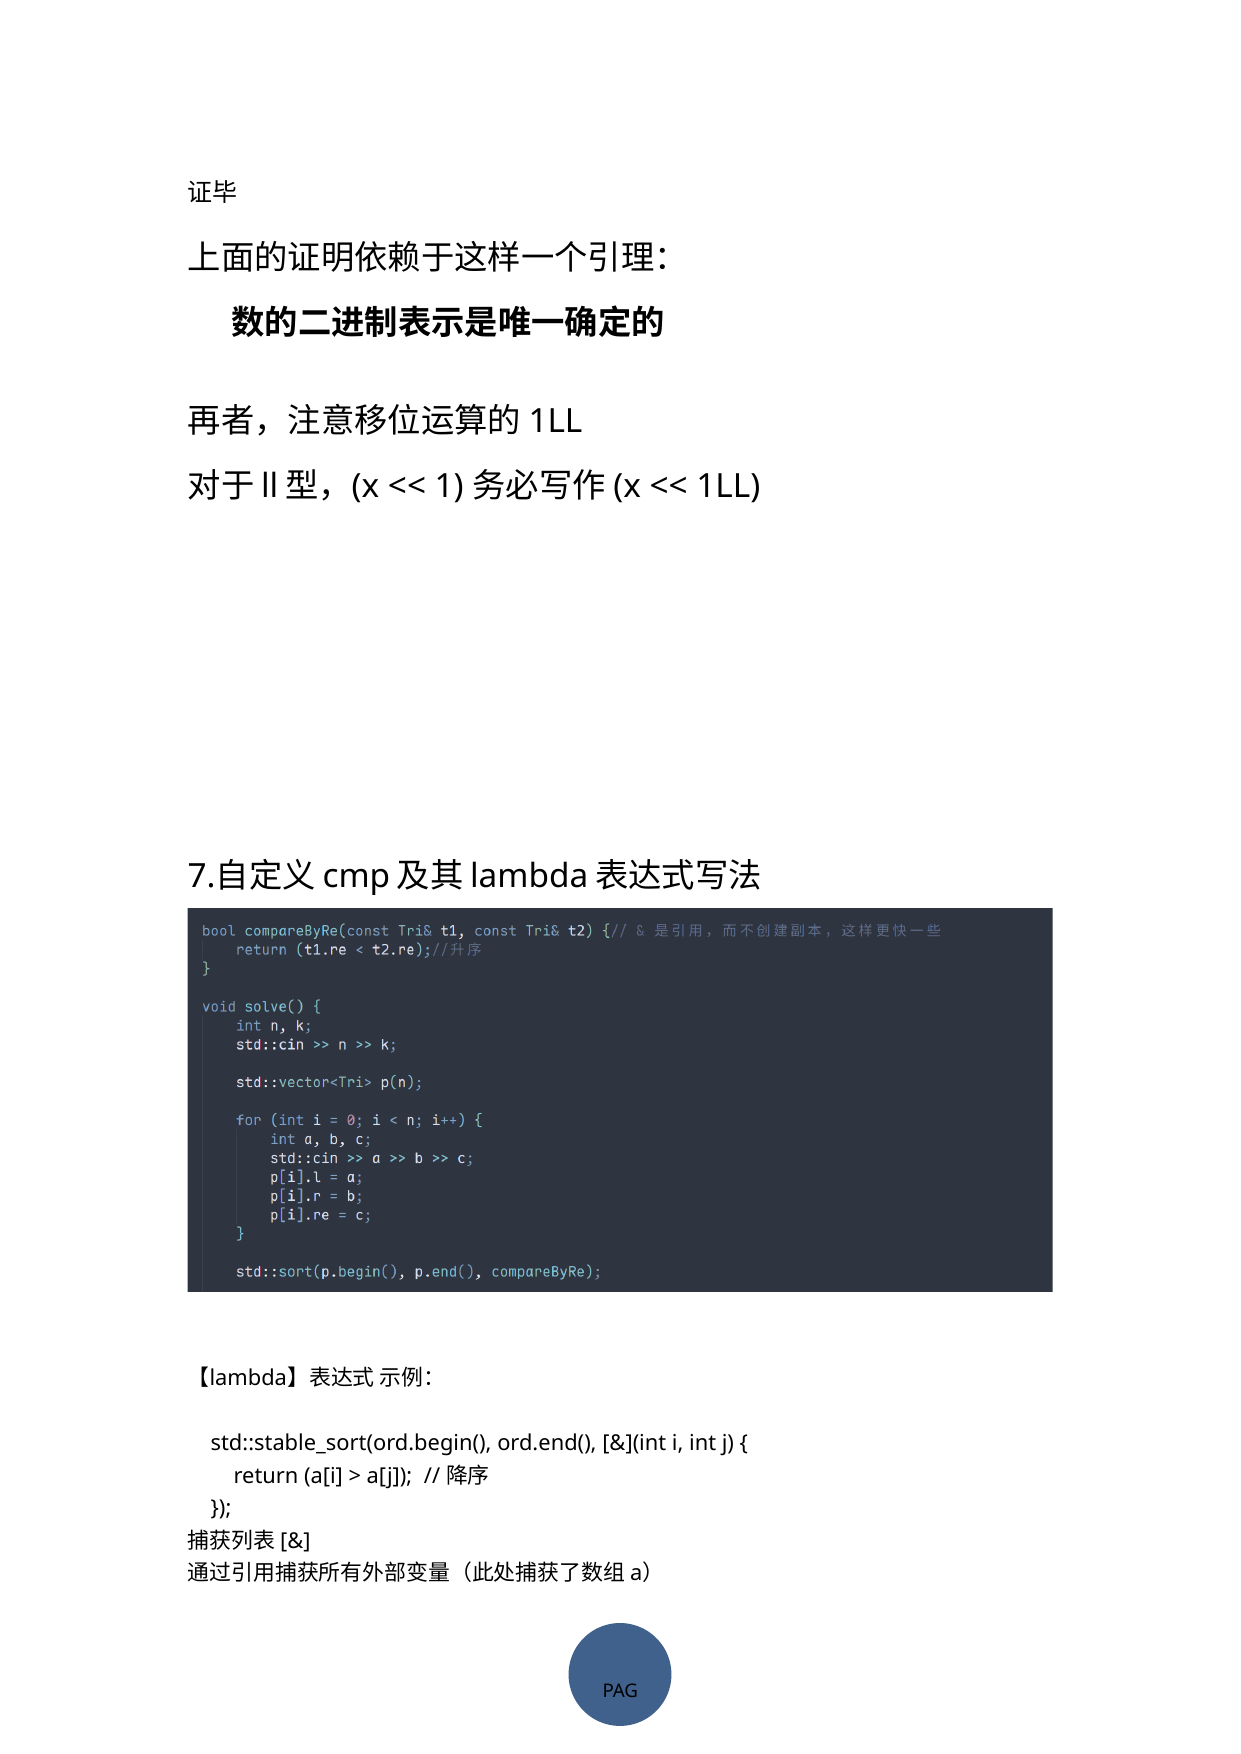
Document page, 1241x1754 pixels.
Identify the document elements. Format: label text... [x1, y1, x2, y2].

picture [187, 908, 1053, 1292]
text 【lambda】表达式 示例： [187, 1360, 1053, 1393]
text 捕获列表 [&] [187, 1523, 1053, 1555]
text 证毕 [187, 158, 1053, 223]
text 通过引用捕获所有外部变量（此处捕获了数组 a） [187, 1555, 1053, 1588]
text 7.自定义cmp及其lambda表达式写法 [187, 840, 1053, 905]
text 数的二进制表示是唯一确定的 [187, 288, 1053, 353]
text 对于ll型，(x << 1) 务必写作 (x << 1LL) [187, 450, 1053, 515]
text 再者，注意移位运算的 1LL [187, 385, 1053, 450]
text 上面的证明依赖于这样一个引理： [187, 223, 1053, 288]
text return (a[i] > a[j]); // 降序 [187, 1458, 1053, 1490]
text }); [187, 1490, 1053, 1523]
text std::stable_sort(ord.begin(), ord.end(), [&](int i, int j) { [187, 1425, 1053, 1458]
